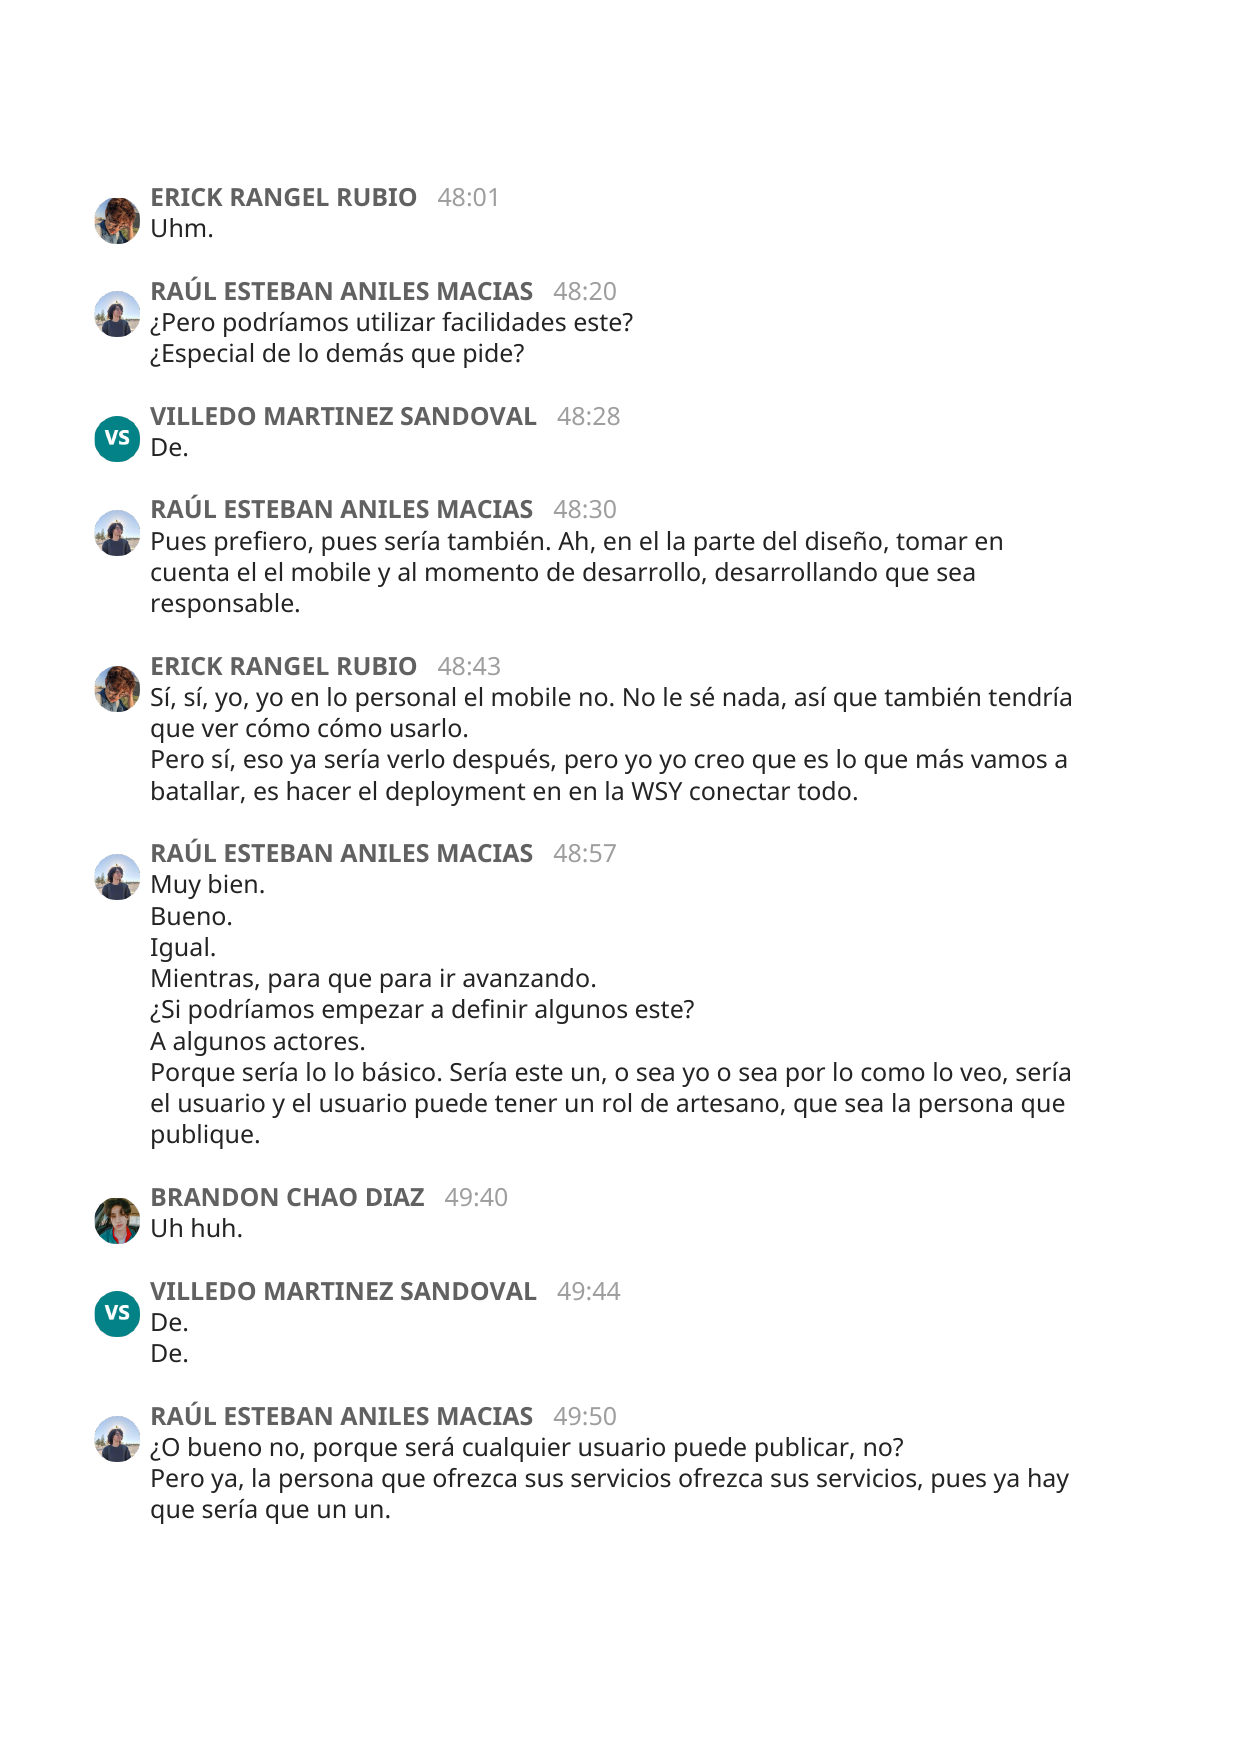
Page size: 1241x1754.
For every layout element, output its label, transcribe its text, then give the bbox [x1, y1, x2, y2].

picture [94, 416, 140, 462]
text VILLEDO MARTINEZ SANDOVAL 48:28 De. [150, 369, 1090, 462]
picture [94, 1416, 140, 1462]
text BRANDON CHAO DIAZ 49:40 Uh huh. [150, 1150, 1090, 1244]
picture [94, 291, 140, 337]
text VILLEDO MARTINEZ SANDOVAL 49:44 De. De. [150, 1244, 1090, 1369]
text ERICK RANGEL RUBIO 48:43 Sí, sí, yo, yo en lo personal el mobile no. No le sé nada, así que también tendría que ver cómo cómo usarlo. Pero sí, eso ya sería verlo después, pero yo yo creo que es lo que más vamos a batallar, es hacer el deployment en en la WSY conectar todo. [150, 619, 1090, 806]
text RAÚL ESTEBAN ANILES MACIAS 48:30 Pues prefiero, pues sería también. Ah, en el la parte del diseño, tomar en cuenta el el mobile y al momento de desarrollo, desarrollando que sea responsable. [150, 462, 1090, 619]
picture [94, 854, 140, 900]
picture [94, 666, 140, 712]
text RAÚL ESTEBAN ANILES MACIAS 48:57 Muy bien. Bueno. Igual. Mientras, para que para ir avanzando. ¿Si podríamos empezar a definir algunos este? A algunos actores. Porque sería lo lo básico. Sería este un, o sea yo o sea por lo como lo veo, sería el usuario y el usuario puede tener un rol de artesano, que sea la persona que publique. [150, 806, 1090, 1150]
picture [94, 198, 140, 244]
picture [94, 510, 140, 556]
text RAÚL ESTEBAN ANILES MACIAS 49:50 ¿O bueno no, porque será cualquier usuario puede publicar, no? Pero ya, la persona que ofrezca sus servicios ofrezca sus servicios, pues ya hay que sería que un un. [150, 1369, 1090, 1525]
text RAÚL ESTEBAN ANILES MACIAS 48:20 ¿Pero podríamos utilizar facilidades este? ¿Especial de lo demás que pide? [150, 244, 1090, 369]
picture [94, 1291, 140, 1337]
picture [94, 1198, 140, 1244]
text ERICK RANGEL RUBIO 48:01 Uhm. [150, 150, 1090, 244]
